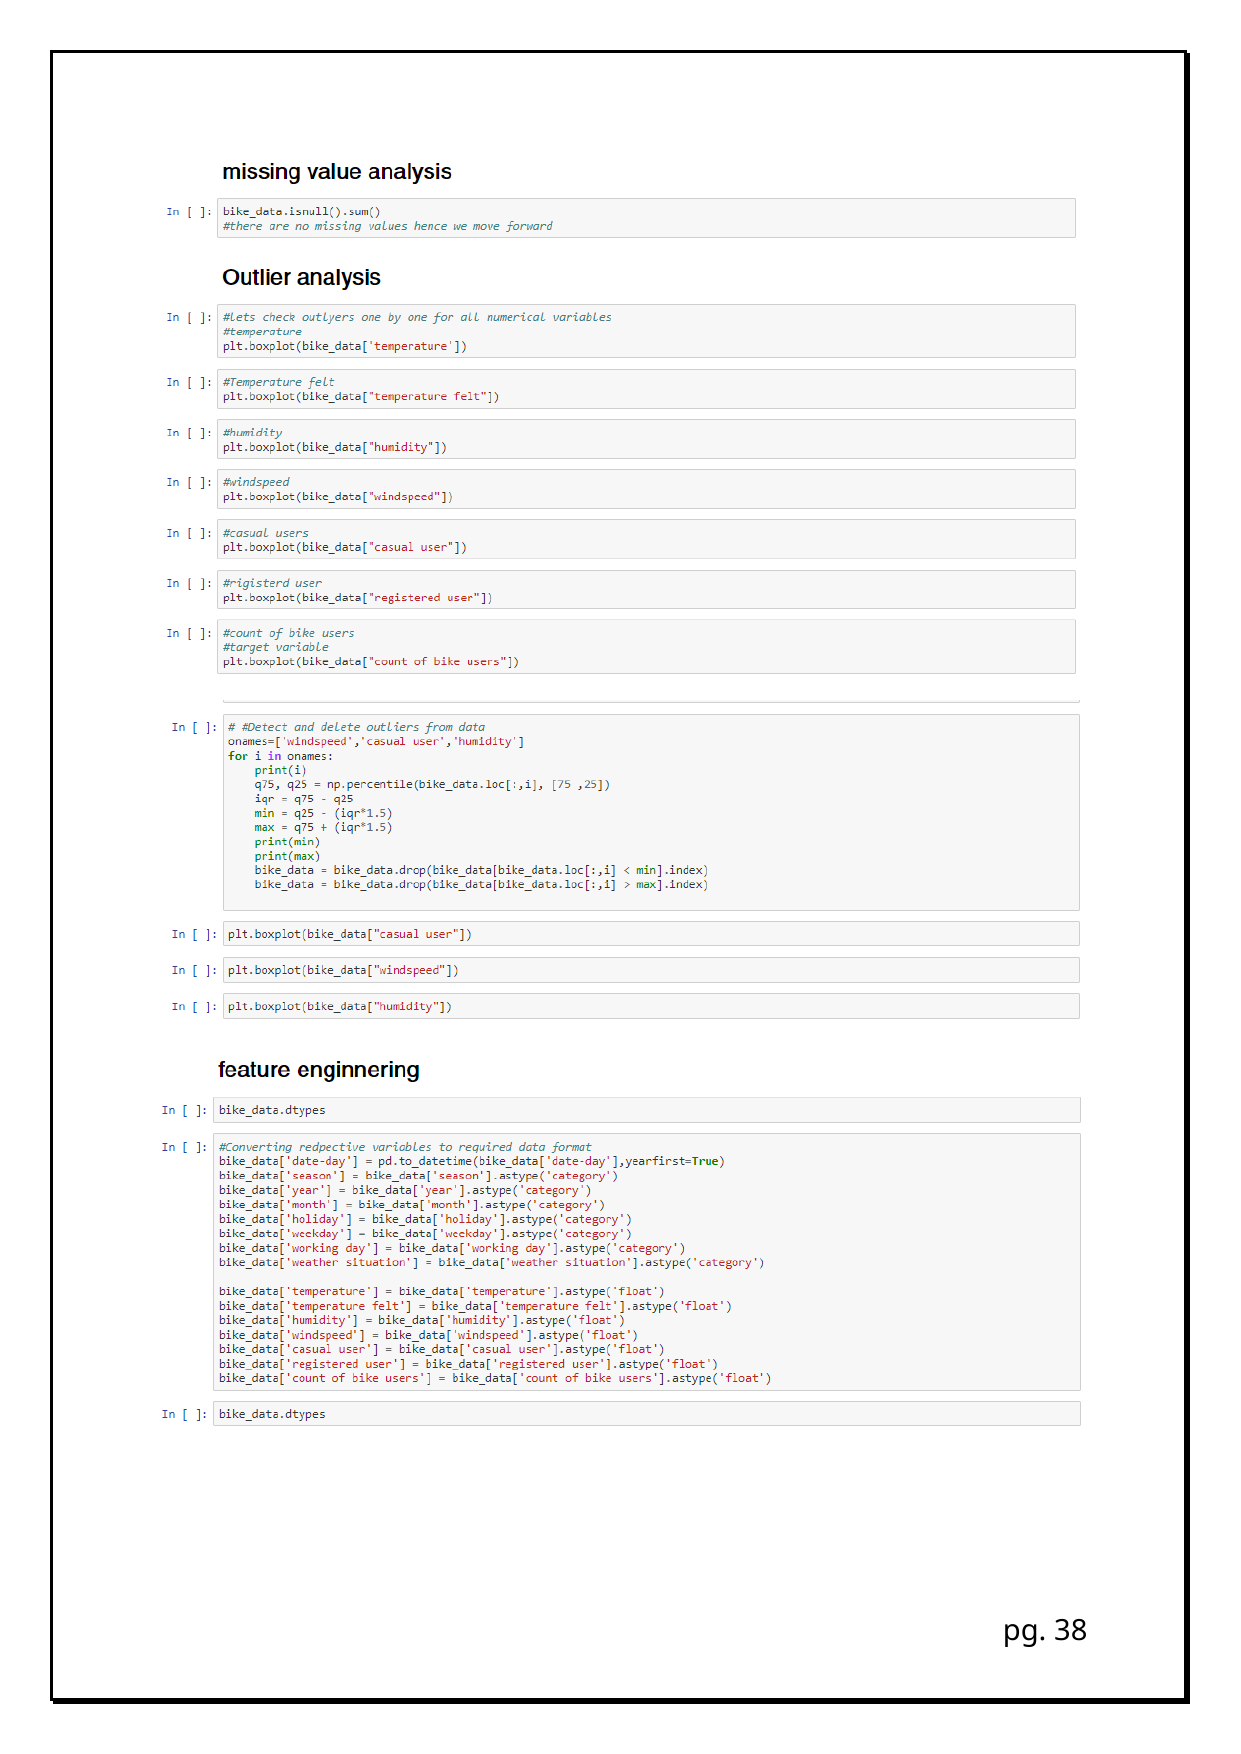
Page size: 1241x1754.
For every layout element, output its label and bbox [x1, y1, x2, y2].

picture [150, 150, 1091, 681]
picture [150, 1043, 1091, 1451]
picture [150, 700, 1091, 1025]
